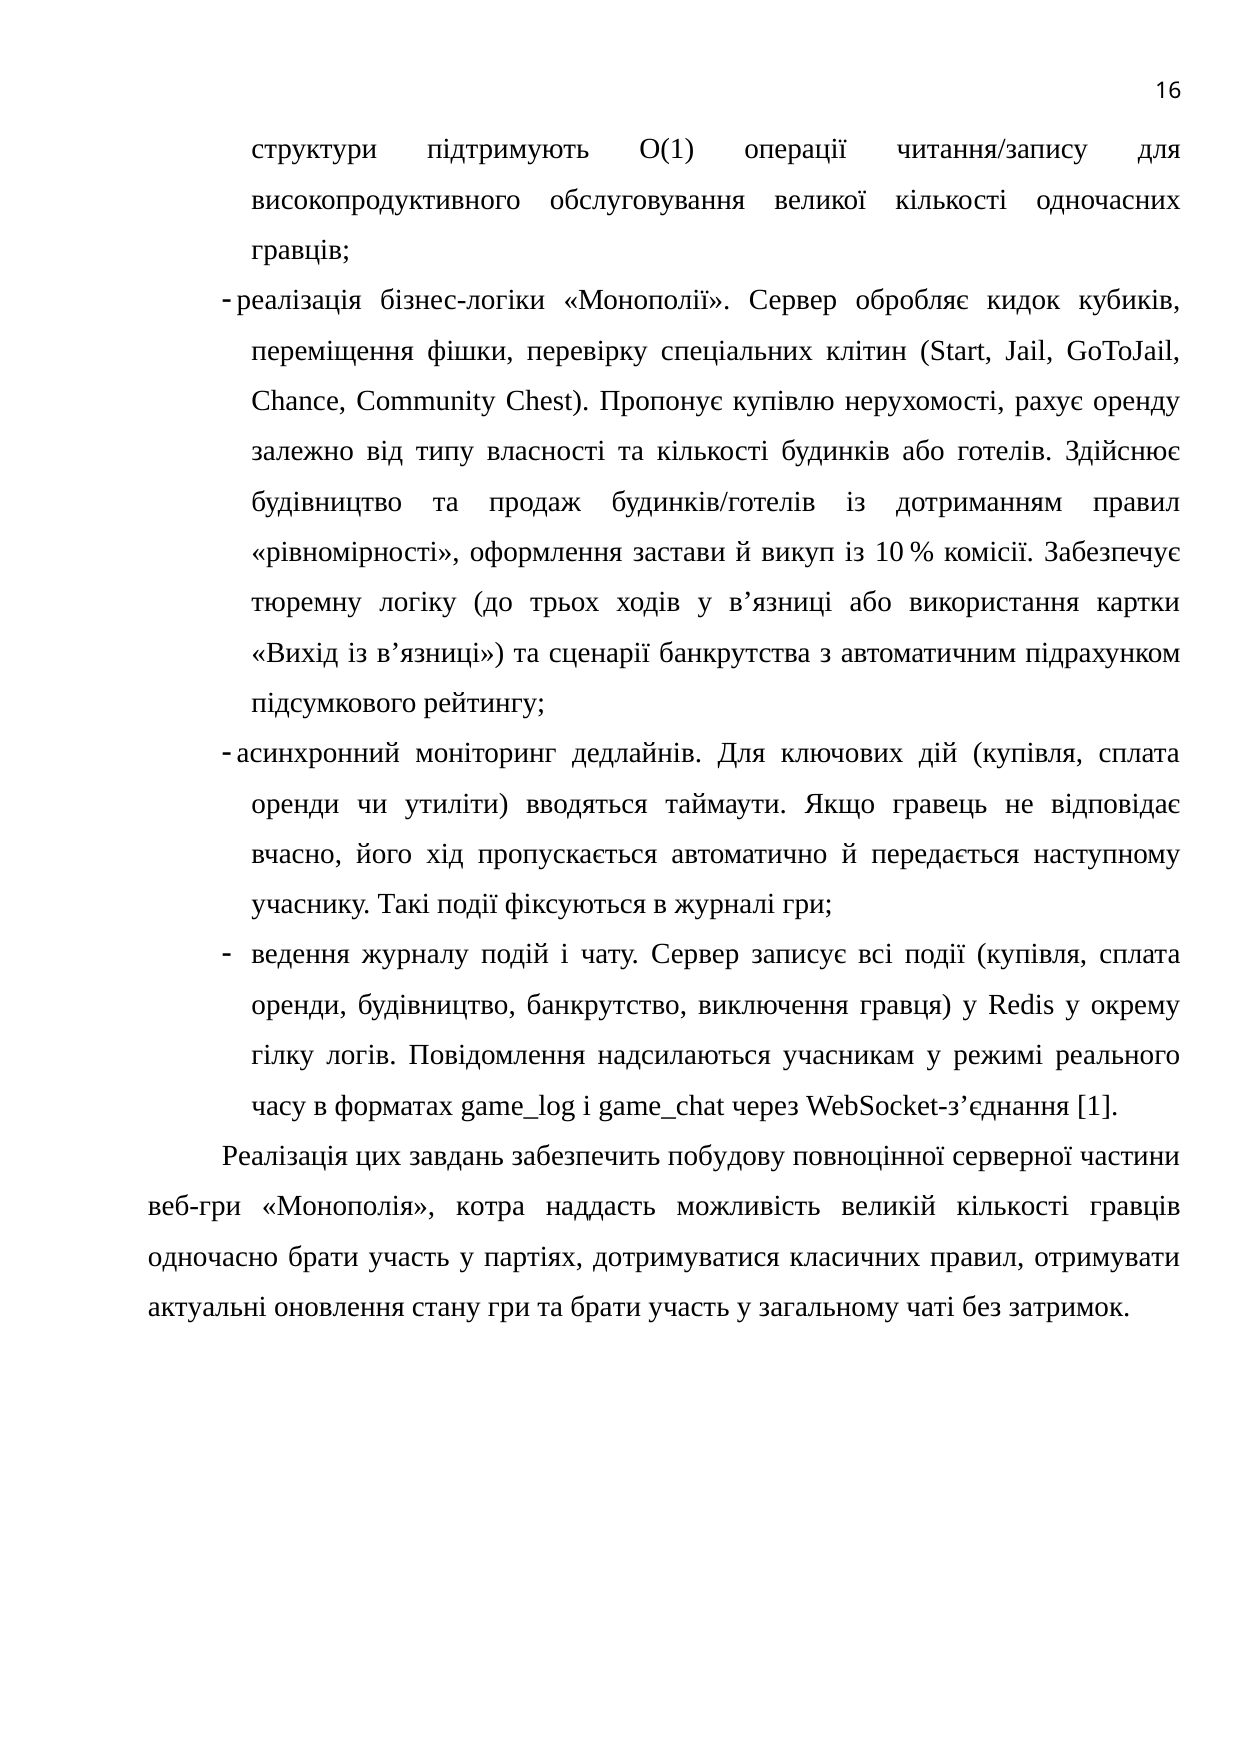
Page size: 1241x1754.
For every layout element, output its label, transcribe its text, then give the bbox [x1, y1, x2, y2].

text Реалізація цих завдань забезпечить побудову повноцінної серверної частини веб-гри «Монополія», котра наддасть можливість великій кількості гравців одночасно брати участь у партіях, дотримуватися класичних правил, отримувати актуальні оновлення стану гри та брати участь у загальному чаті без затримок. [148, 1138, 1181, 1322]
list асинхронний моніторинг дедлайнів. Для ключових дій (купівля, сплата оренди чи утиліти) вводяться таймаути. Якщо гравець не відповідає вчасно, його хід пропускається автоматично й передається наступному учаснику. Такі події фіксуються в журналі гри; [222, 735, 1181, 920]
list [222, 131, 1181, 266]
list ведення журналу подій і чату. Сервер записує всі події (купівля, сплата оренди, будівництво, банкрутство, виключення гравця) у Redis у окрему гілку логів. Повідомлення надсилаються учасникам у режимі реального часу в форматах game_log і game_chat через WebSocket-з’єднання [1]. [222, 937, 1181, 1121]
list реалізація бізнес-логіки «Монополії». Сервер обробляє кидок кубиків, переміщення фішки, перевірку спеціальних клітин (Start, Jail, GoToJail, Chance, Community Chest). Пропонує купівлю нерухомості, рахує оренду залежно від типу власності та кількості будинків або готелів. Здійснює будівництво та продаж будинків/готелів із дотриманням правил «рівномірності», оформлення застави й викуп із 10 % комісії. Забезпечує тюремну логіку (до трьох ходів у в’язниці або використання картки «Вихід із в’язниці») та сценарії банкрутства з автоматичним підрахунком підсумкового рейтингу; [222, 282, 1181, 718]
